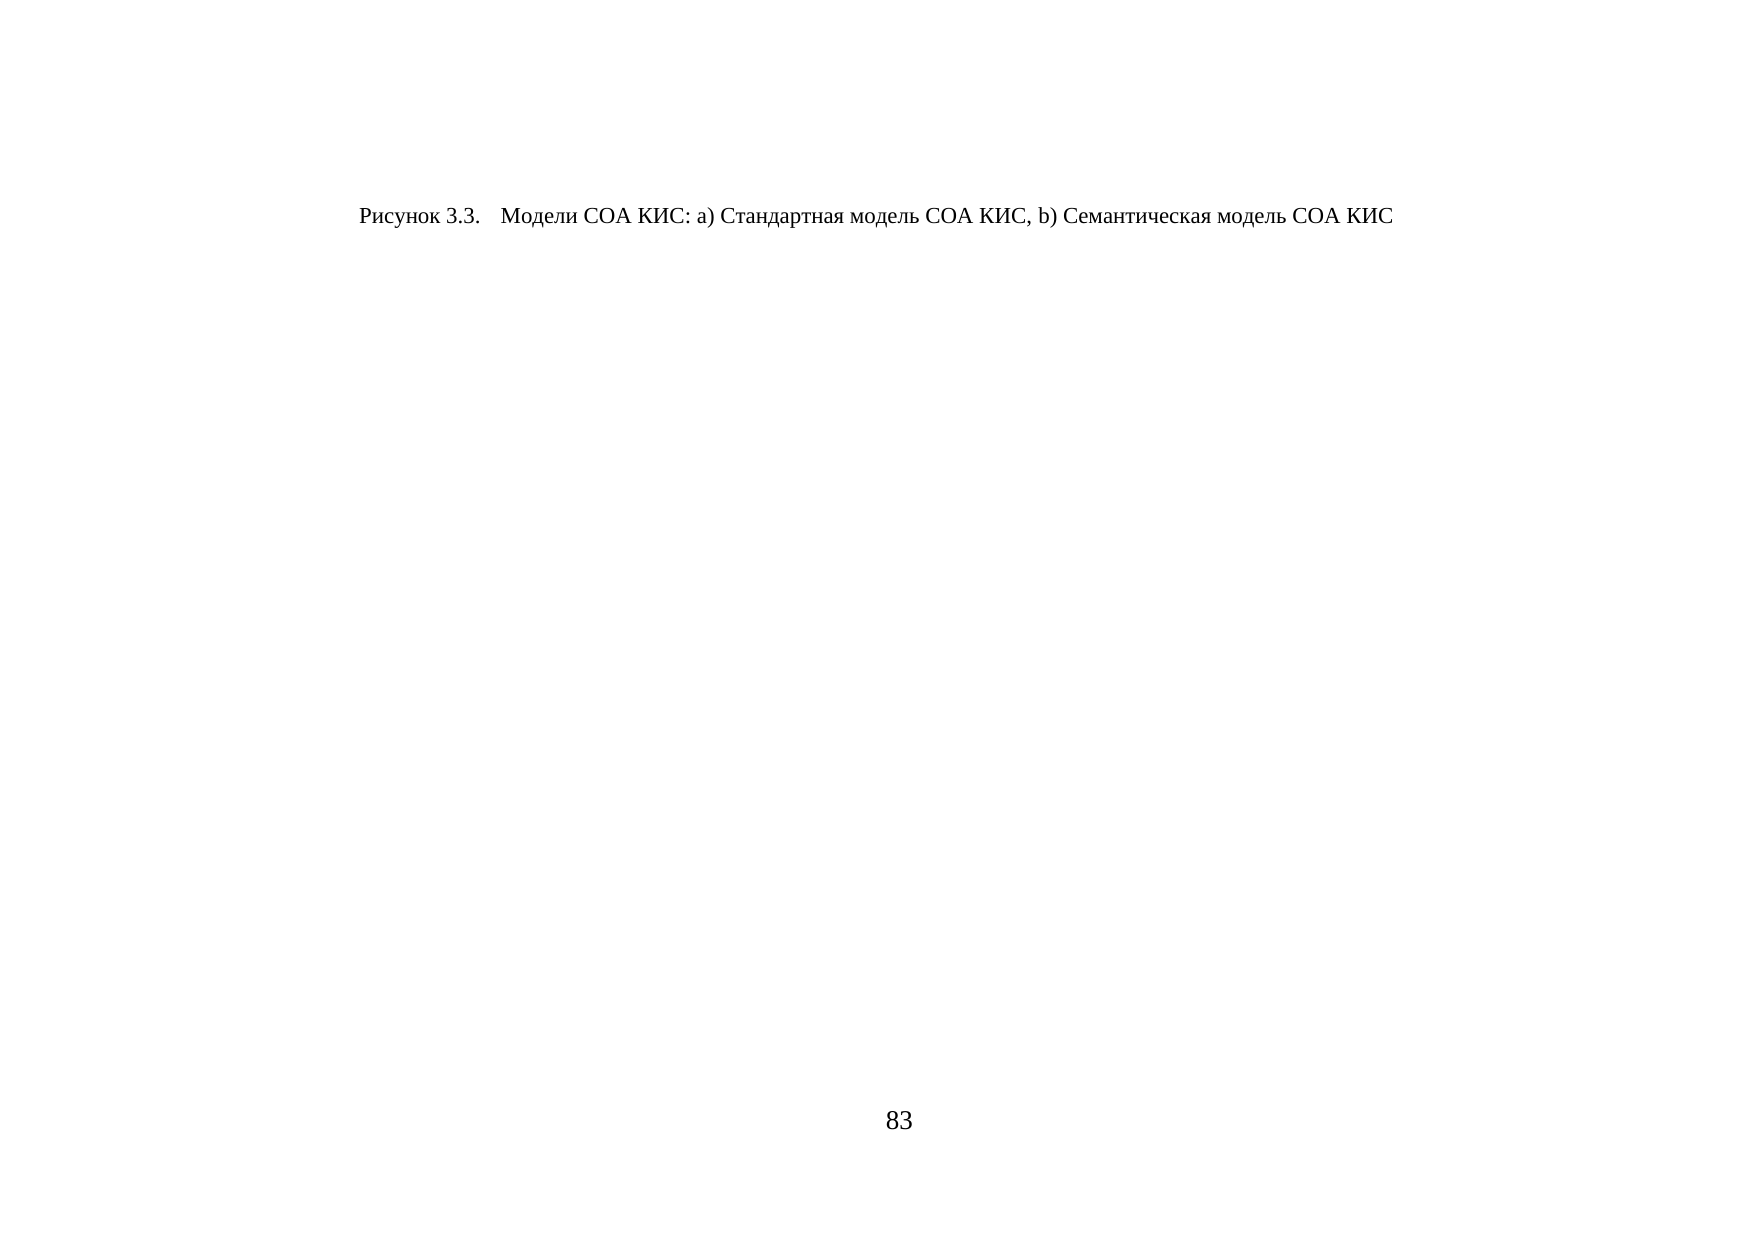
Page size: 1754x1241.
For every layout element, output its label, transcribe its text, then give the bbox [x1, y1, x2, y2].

table_cell Модели СОА КИС: a) Стандартная модель СОА КИС, b) Семантическая модель СОА КИС [107, 177, 1595, 248]
